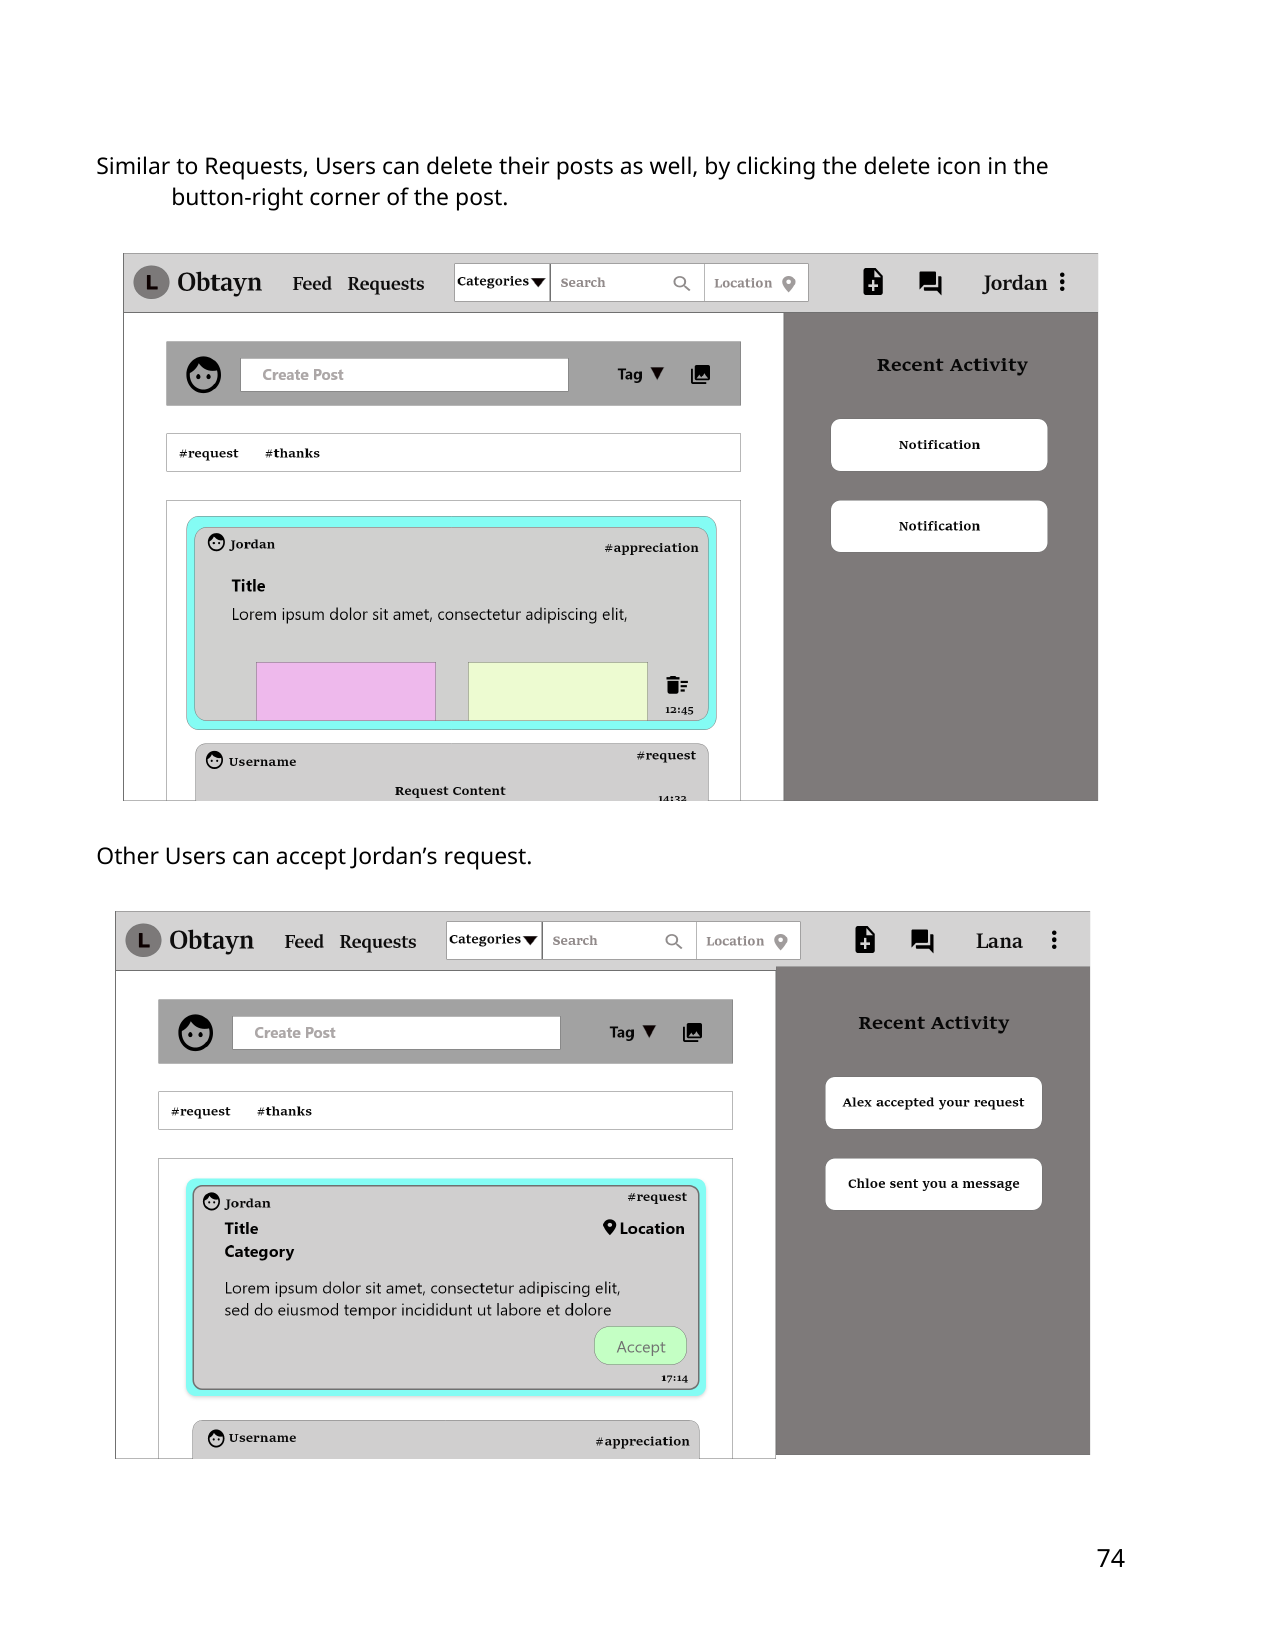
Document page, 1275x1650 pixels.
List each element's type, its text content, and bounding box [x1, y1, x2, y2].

text Other Users can accept Jordan’s request. [96, 840, 1125, 871]
text Similar to Requests, Users can delete their posts as well, by clicking the delete icon in the button-right corner of the post. [96, 150, 1125, 212]
